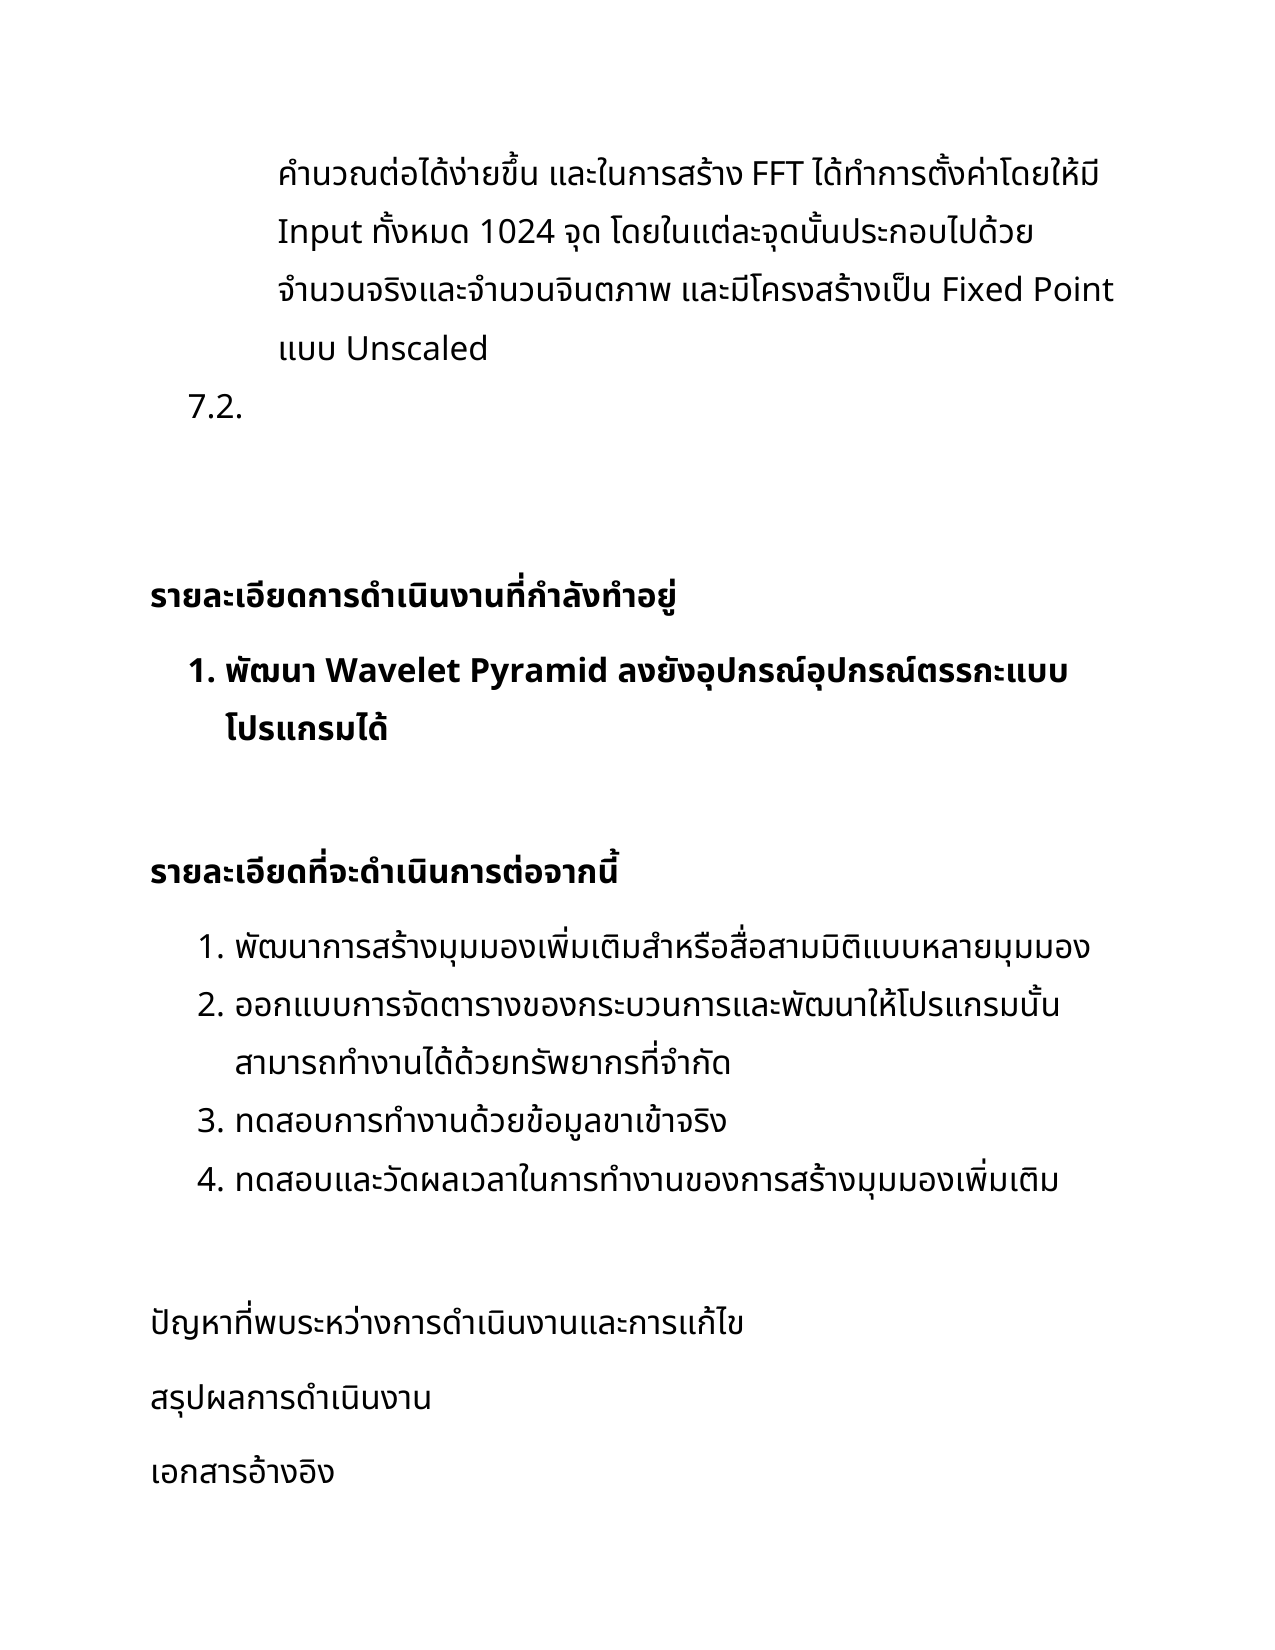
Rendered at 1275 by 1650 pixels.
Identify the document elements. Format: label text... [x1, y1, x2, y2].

list ออกแบบการจัดตารางของกระบวนการและพัฒนาให้โปรแกรมนั้นสามารถทำงานได้ด้วยทรัพยากรที่จำกัด [197, 981, 1125, 1090]
list พัฒนาการสร้างมุมมองเพิ่มเติมสำหรือสื่อสามมิติแบบหลายมุมมอง [197, 923, 1125, 974]
text เอกสารอ้างอิง [150, 1448, 1125, 1499]
text ปัญหาที่พบระหว่างการดำเนินงานและการแก้ไข [150, 1299, 1125, 1349]
text สรุปผลการดำเนินงาน [150, 1374, 1125, 1424]
list ทดสอบการทำงานด้วยข้อมูลขาเข้าจริง [197, 1097, 1125, 1148]
list พัฒนา Wavelet Pyramid ลงยังอุปกรณ์อุปกรณ์ตรรกะแบบโปรแกรมได้ [187, 647, 1125, 756]
text รายละเอียดการดำเนินงานที่กำลังทำอยู่ [150, 572, 1125, 623]
text รายละเอียดที่จะดำเนินการต่อจากนี้ [150, 848, 1125, 899]
list ทดสอบและวัดผลเวลาในการทำงานของการสร้างมุมมองเพิ่มเติม [197, 1155, 1125, 1206]
